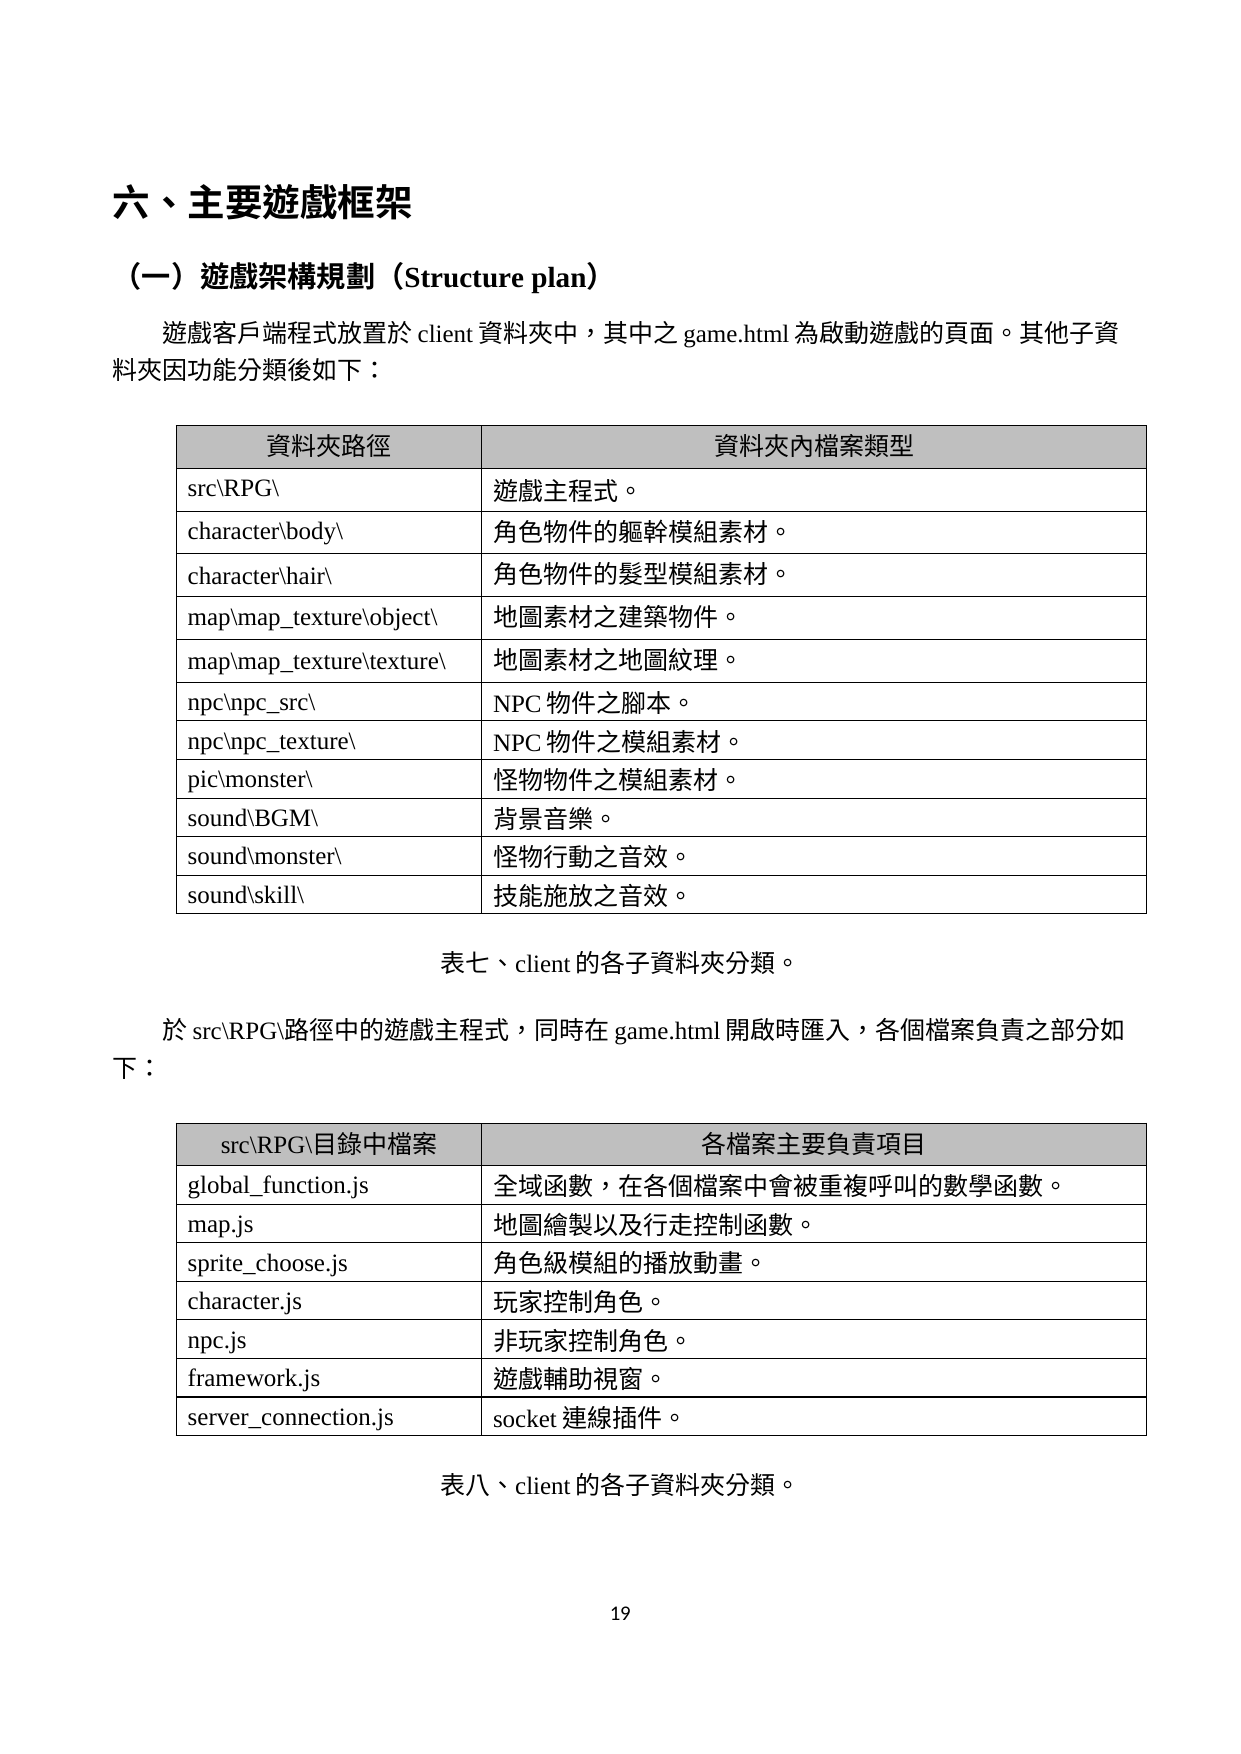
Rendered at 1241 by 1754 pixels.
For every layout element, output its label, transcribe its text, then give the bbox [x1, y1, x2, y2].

table_cell NPC物件之模組素材。 [482, 721, 1146, 759]
table_cell 角色物件的髮型模組素材。 [482, 554, 1146, 596]
table_cell map\map_texture\object\ [177, 597, 481, 639]
text 六、主要遊戲框架 [112, 162, 1128, 237]
table_cell framework.js [177, 1359, 481, 1396]
table_cell 遊戲主程式。 [482, 469, 1146, 511]
text 於src\RPG\路徑中的遊戲主程式，同時在game.html開啟時匯入，各個檔案負責之部分如下： [112, 1010, 1128, 1085]
table_cell 全域函數，在各個檔案中會被重複呼叫的數學函數。 [482, 1166, 1146, 1204]
table_cell 技能施放之音效。 [482, 876, 1146, 913]
table_cell 地圖素材之地圖紋理。 [482, 640, 1146, 682]
table_cell sound\BGM\ [177, 799, 481, 836]
table_cell character.js [177, 1282, 481, 1319]
table_header 資料夾內檔案類型 [482, 426, 1146, 468]
text 遊戲客戶端程式放置於client資料夾中，其中之game.html為啟動遊戲的頁面。其他子資料夾因功能分類後如下： [112, 312, 1128, 387]
table_cell sprite_choose.js [177, 1243, 481, 1281]
table_cell NPC物件之腳本。 [482, 683, 1146, 720]
table_cell 背景音樂。 [482, 799, 1146, 836]
table_cell 角色物件的軀幹模組素材。 [482, 512, 1146, 553]
table_cell socket連線插件。 [482, 1398, 1146, 1435]
table_header 資料夾路徑 [177, 426, 481, 468]
table_cell server_connection.js [177, 1398, 481, 1435]
table_cell 地圖繪製以及行走控制函數。 [482, 1205, 1146, 1242]
table_cell npc\npc_texture\ [177, 721, 481, 759]
table_cell 角色級模組的播放動畫。 [482, 1243, 1146, 1281]
table_cell sound\monster\ [177, 837, 481, 874]
text 表八、client的各子資料夾分類。 [112, 1465, 1128, 1503]
table_cell 地圖素材之建築物件。 [482, 597, 1146, 639]
table_cell npc.js [177, 1320, 481, 1358]
table_cell src\RPG\ [177, 469, 481, 511]
table_header 各檔案主要負責項目 [482, 1124, 1146, 1165]
text 表七、client的各子資料夾分類。 [112, 943, 1128, 981]
table_cell 非玩家控制角色。 [482, 1320, 1146, 1358]
table_header src\RPG\目錄中檔案 [177, 1124, 481, 1165]
table_cell pic\monster\ [177, 760, 481, 797]
text （一）遊戲架構規劃（Structure plan） [112, 237, 1128, 312]
table_cell map.js [177, 1205, 481, 1242]
table_cell character\hair\ [177, 554, 481, 596]
table_cell npc\npc_src\ [177, 683, 481, 720]
table_cell character\body\ [177, 512, 481, 553]
table_cell 遊戲輔助視窗。 [482, 1359, 1146, 1396]
table_cell global_function.js [177, 1166, 481, 1204]
table_cell 玩家控制角色。 [482, 1282, 1146, 1319]
table_cell 怪物行動之音效。 [482, 837, 1146, 874]
table_cell 怪物物件之模組素材。 [482, 760, 1146, 797]
table_cell sound\skill\ [177, 876, 481, 913]
table_cell map\map_texture\texture\ [177, 640, 481, 682]
